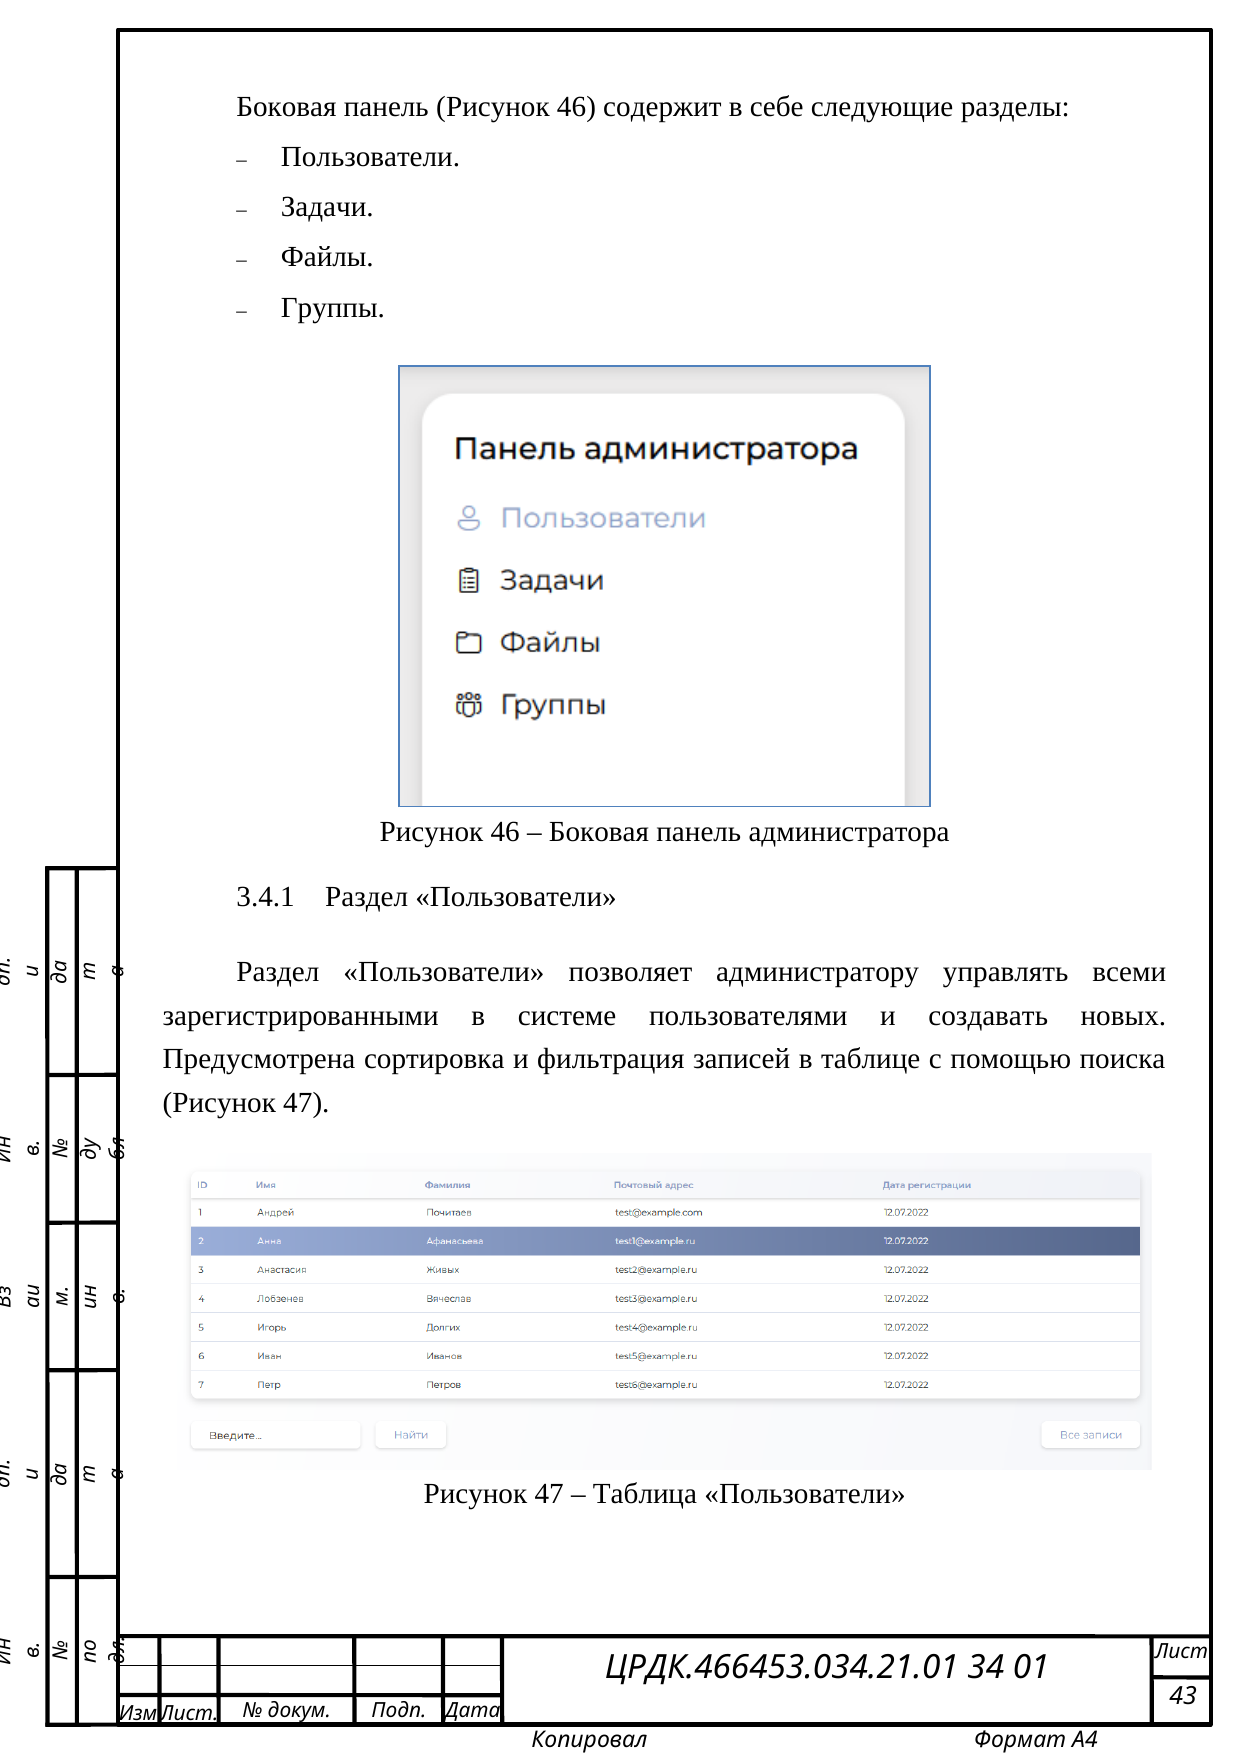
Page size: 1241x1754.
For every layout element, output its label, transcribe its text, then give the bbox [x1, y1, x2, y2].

text Пользователи. [162, 139, 1167, 172]
subtitle Раздел «Пользователи» [162, 879, 1167, 913]
text Боковая панель (Рисунок 46) содержит в себе следующие разделы: [162, 89, 1167, 122]
text Файлы. [162, 239, 1167, 273]
text Группы. [162, 290, 1167, 323]
picture [400, 367, 929, 806]
text Раздел «Пользователи» позволяет администратору управлять всеми зарегистрированными в системе пользователями и создавать новых. Предусмотрена сортировка и фильтрация записей в таблице с помощью поиска (Рисунок 47). [162, 954, 1167, 1119]
picture [177, 1153, 1152, 1470]
text Задачи. [162, 189, 1167, 223]
